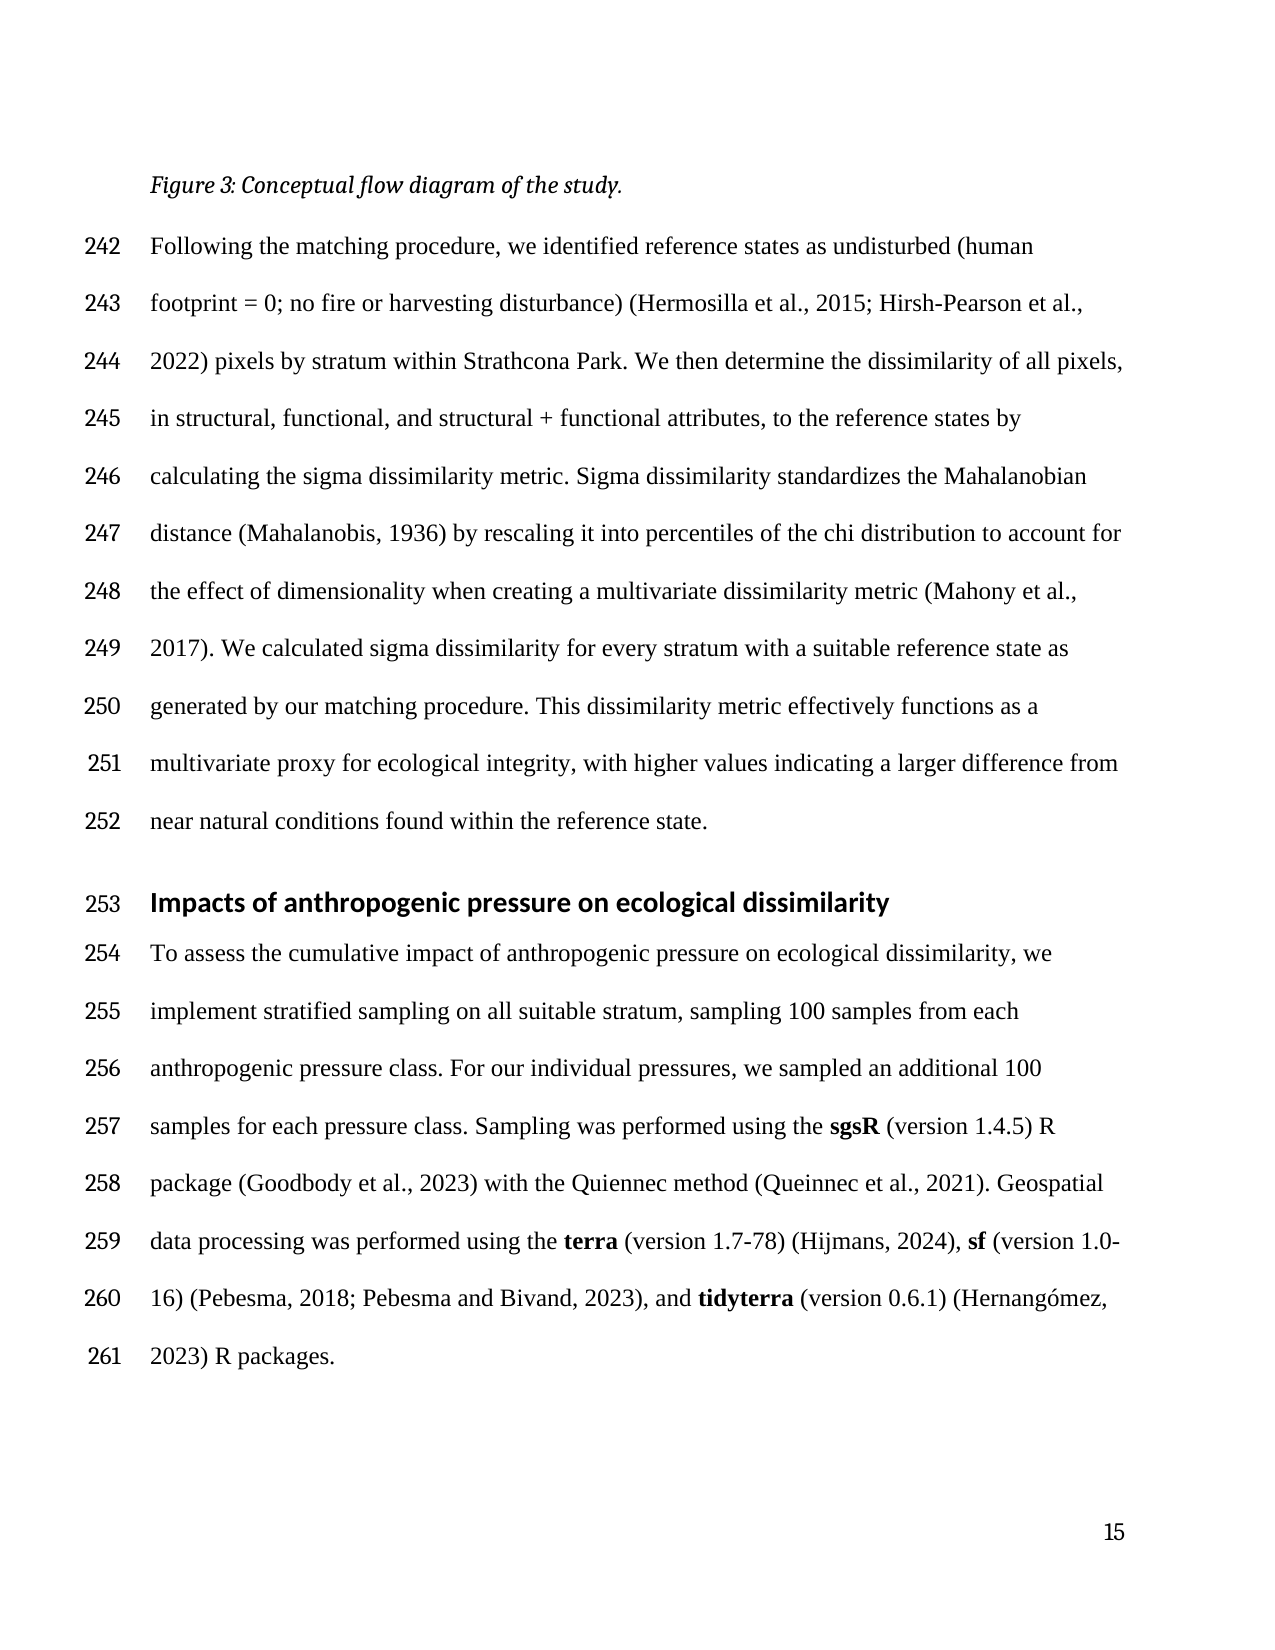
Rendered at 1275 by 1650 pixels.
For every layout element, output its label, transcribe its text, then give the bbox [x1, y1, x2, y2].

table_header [139, 150, 1114, 212]
subtitle Impacts of anthropogenic pressure on ecological dissimilarity [150, 884, 1125, 920]
text Following the matching procedure, we identified reference states as undisturbed (human footprint = 0; no fire or harvesting disturbance) (Hermosilla et al., 2015; Hirsh-Pearson et al., 2022) pixels by stratum within Strathcona Park. We then determine the dissimilarity of all pixels, in structural, functional, and structural + functional attributes, to the reference states by calculating the sigma dissimilarity metric. Sigma dissimilarity standardizes the Mahalanobian distance (Mahalanobis, 1936) by rescaling it into percentiles of the chi distribution to account for the effect of dimensionality when creating a multivariate dissimilarity metric (Mahony et al., 2017). We calculated sigma dissimilarity for every stratum with a suitable reference state as generated by our matching procedure. This dissimilarity metric effectively functions as a multivariate proxy for ecological integrity, with higher values indicating a larger difference from near natural conditions found within the reference state. [150, 231, 1125, 834]
text To assess the cumulative impact of anthropogenic pressure on ecological dissimilarity, we implement stratified sampling on all suitable stratum, sampling 100 samples from each anthropogenic pressure class. For our individual pressures, we sampled an additional 100 samples for each pressure class. Sampling was performed using the sgsR (version 1.4.5) R package (Goodbody et al., 2023) with the Quiennec method (Queinnec et al., 2021). Geospatial data processing was performed using the terra (version 1.7-78) (Hijmans, 2024), sf (version 1.0-16) (Pebesma, 2018; Pebesma and Bivand, 2023), and tidyterra (version 0.6.1) (Hernangómez, 2023) R packages. [150, 938, 1125, 1370]
